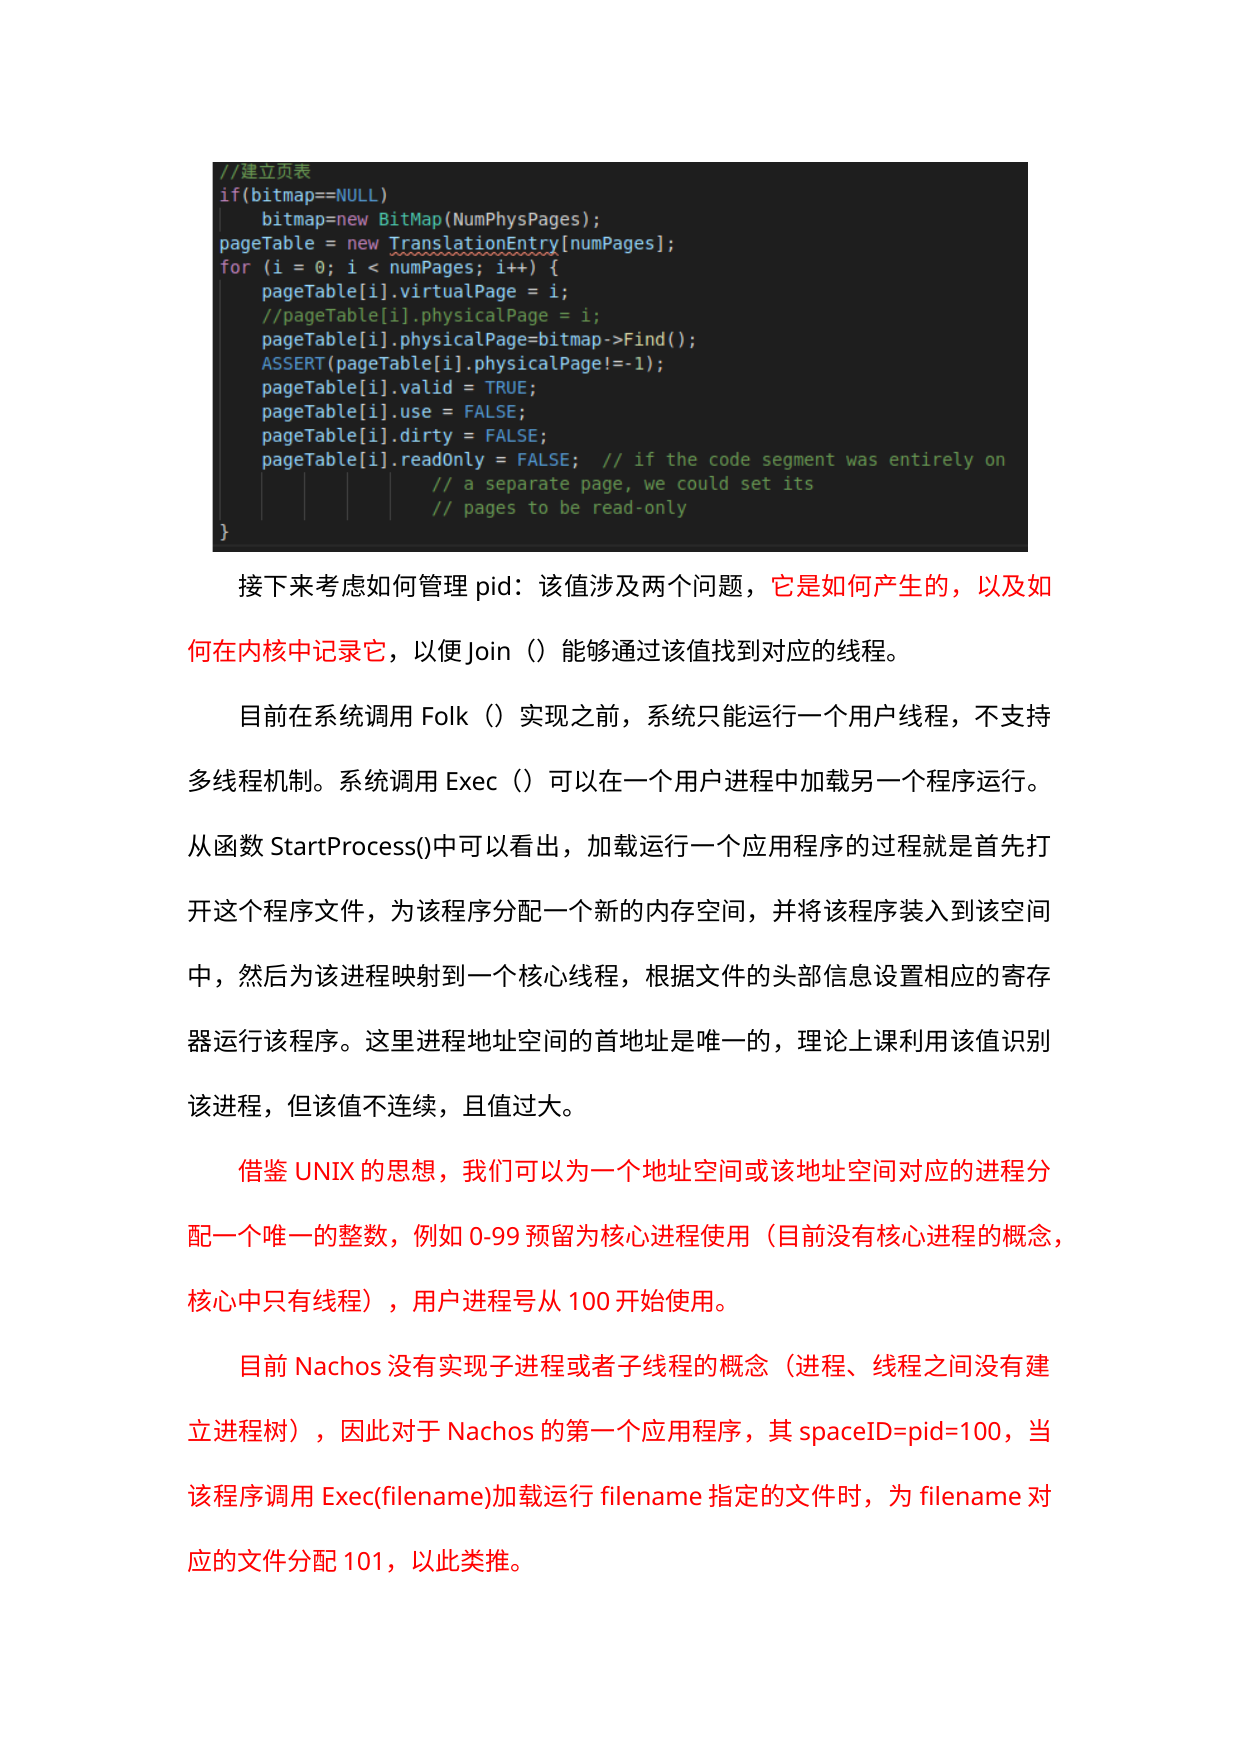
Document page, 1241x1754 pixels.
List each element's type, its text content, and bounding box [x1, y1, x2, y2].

text 目前Nachos没有实现子进程或者子线程的概念（进程、线程之间没有建立进程树），因此对于Nachos的第一个应用程序，其spaceID=pid=100，当该程序调用Exec(filename)加载运行filename指定的文件时，为filename对应的文件分配101，以此类推。 [187, 1332, 1053, 1592]
picture [212, 162, 1028, 552]
text 目前在系统调用Folk（）实现之前，系统只能运行一个用户线程，不支持多线程机制。系统调用Exec（）可以在一个用户进程中加载另一个程序运行。从函数StartProcess()中可以看出，加载运行一个应用程序的过程就是首先打开这个程序文件，为该程序分配一个新的内存空间，并将该程序装入到该空间中，然后为该进程映射到一个核心线程，根据文件的头部信息设置相应的寄存器运行该程序。这里进程地址空间的首地址是唯一的，理论上课利用该值识别该进程，但该值不连续，且值过大。 [187, 682, 1053, 1137]
text 接下来考虑如何管理pid：该值涉及两个问题，它是如何产生的，以及如何在内核中记录它，以便Join（）能够通过该值找到对应的线程。 [187, 552, 1053, 682]
text 借鉴UNIX的思想，我们可以为一个地址空间或该地址空间对应的进程分配一个唯一的整数，例如0-99预留为核心进程使用（目前没有核心进程的概念，核心中只有线程），用户进程号从100开始使用。 [187, 1137, 1053, 1332]
